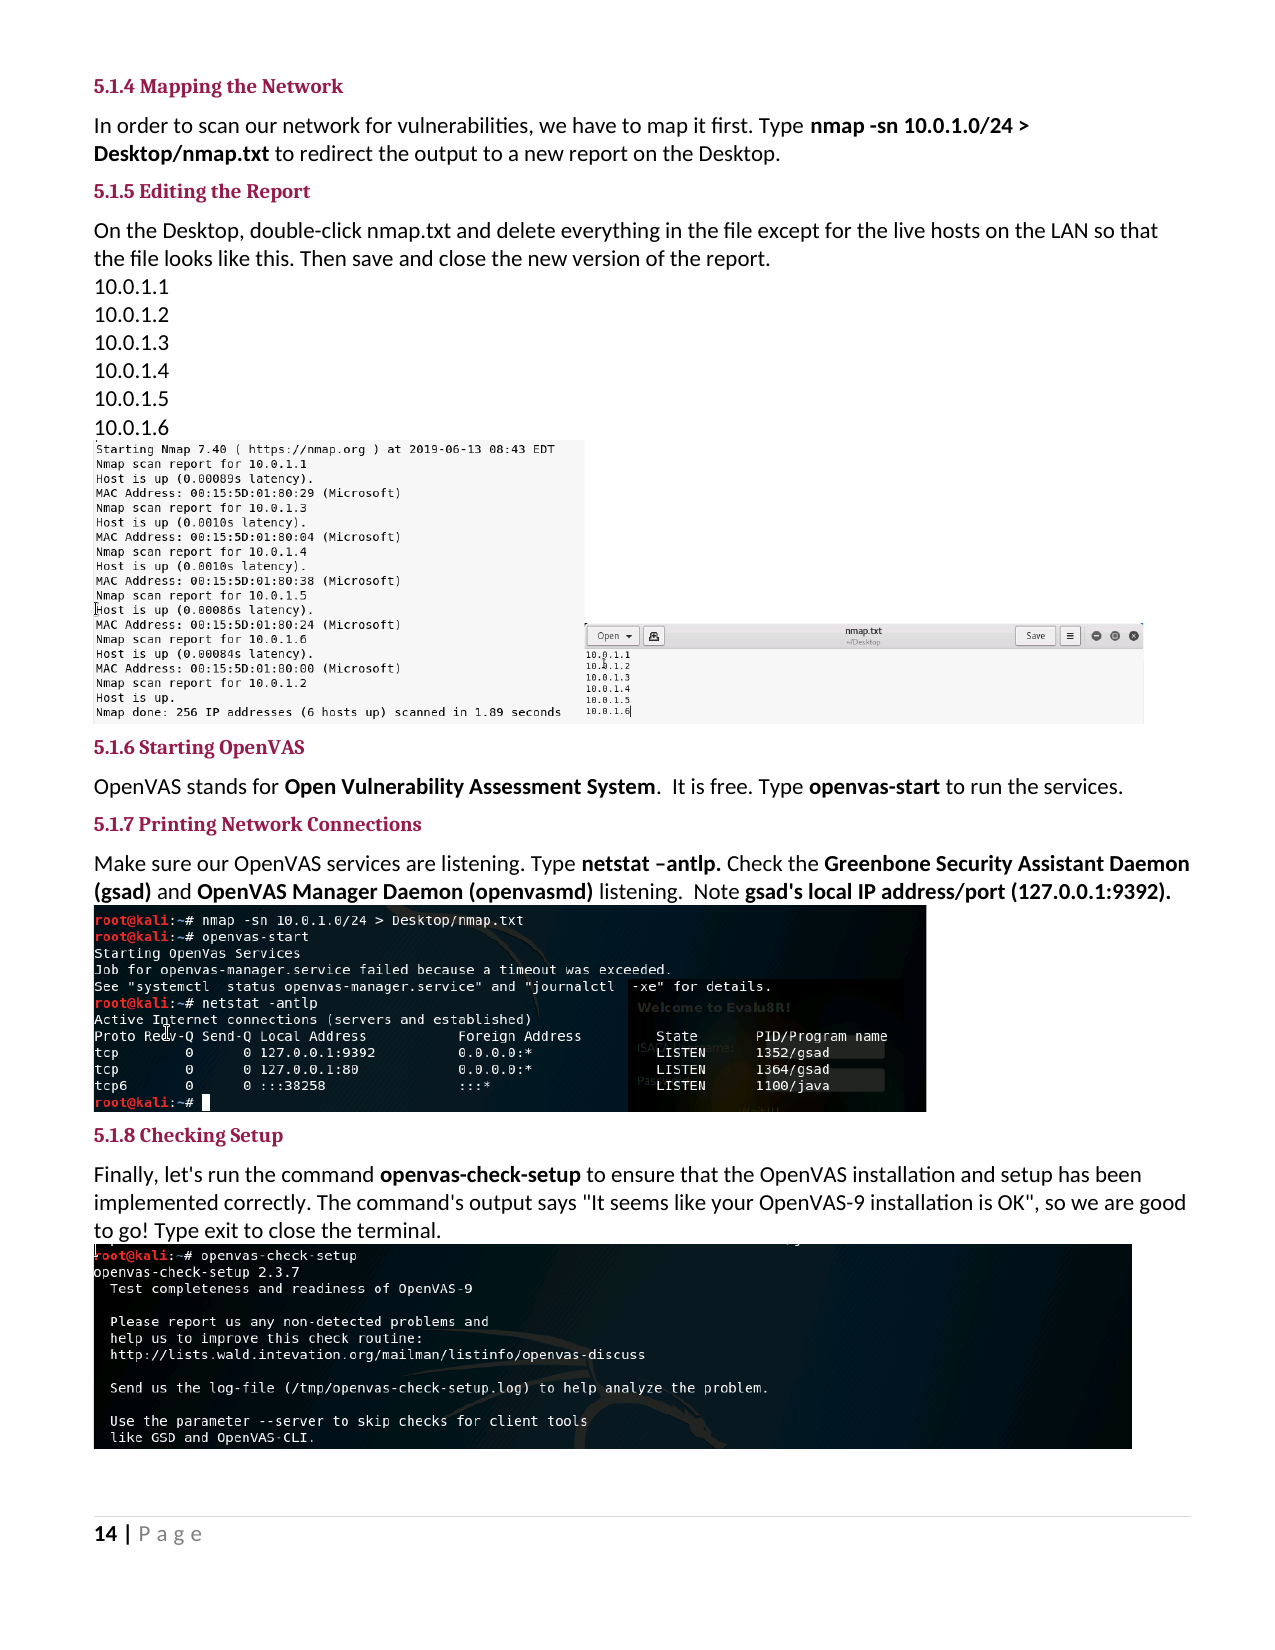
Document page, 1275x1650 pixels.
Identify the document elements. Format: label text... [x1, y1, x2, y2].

subtitle 5.1.5 Editing the Report [94, 180, 1191, 204]
text 10.0.1.3 [94, 328, 1191, 357]
subtitle 5.1.4 Mapping the Network [94, 75, 1191, 99]
text 10.0.1.6 [94, 413, 1191, 441]
text OpenVAS stands for Open Vulnerability Assessment System. It is free. Type openvas-start to run the services. [94, 772, 1191, 800]
text Make sure our OpenVAS services are listening. Type netstat –antlp. Check the Greenbone Security Assistant Daemon (gsad) and OpenVAS Manager Daemon (openvasmd) listening. Note gsad's local IP address/port (127.0.0.1:9392). [94, 849, 1191, 905]
subtitle 5.1.6 Starting OpenVAS [94, 736, 1191, 759]
subtitle 5.1.8 Checking Setup [94, 1124, 1191, 1148]
text 10.0.1.1 [94, 272, 1191, 301]
text 10.0.1.4 [94, 357, 1191, 384]
text On the Desktop, double-click nmap.txt and delete everything in the file except for the live hosts on the LAN so that the file looks like this. Then save and close the new version of the report. [94, 216, 1191, 272]
text In order to scan our network for vulnerabilities, we have to map it first. Type nmap -sn 10.0.1.0/24 > Desktop/nmap.txt to redirect the output to a new report on the Desktop. [94, 111, 1191, 167]
text 10.0.1.2 [94, 301, 1191, 328]
text Finally, let's run the command openvas-check-setup to ensure that the OpenVAS installation and setup has been implemented correctly. The command's output says "It seems like your OpenVAS-9 installation is OK", so we are good to go! Type exit to close the terminal. [94, 1160, 1191, 1244]
text 10.0.1.5 [94, 384, 1191, 413]
subtitle 5.1.7 Printing Network Connections [94, 813, 1191, 837]
